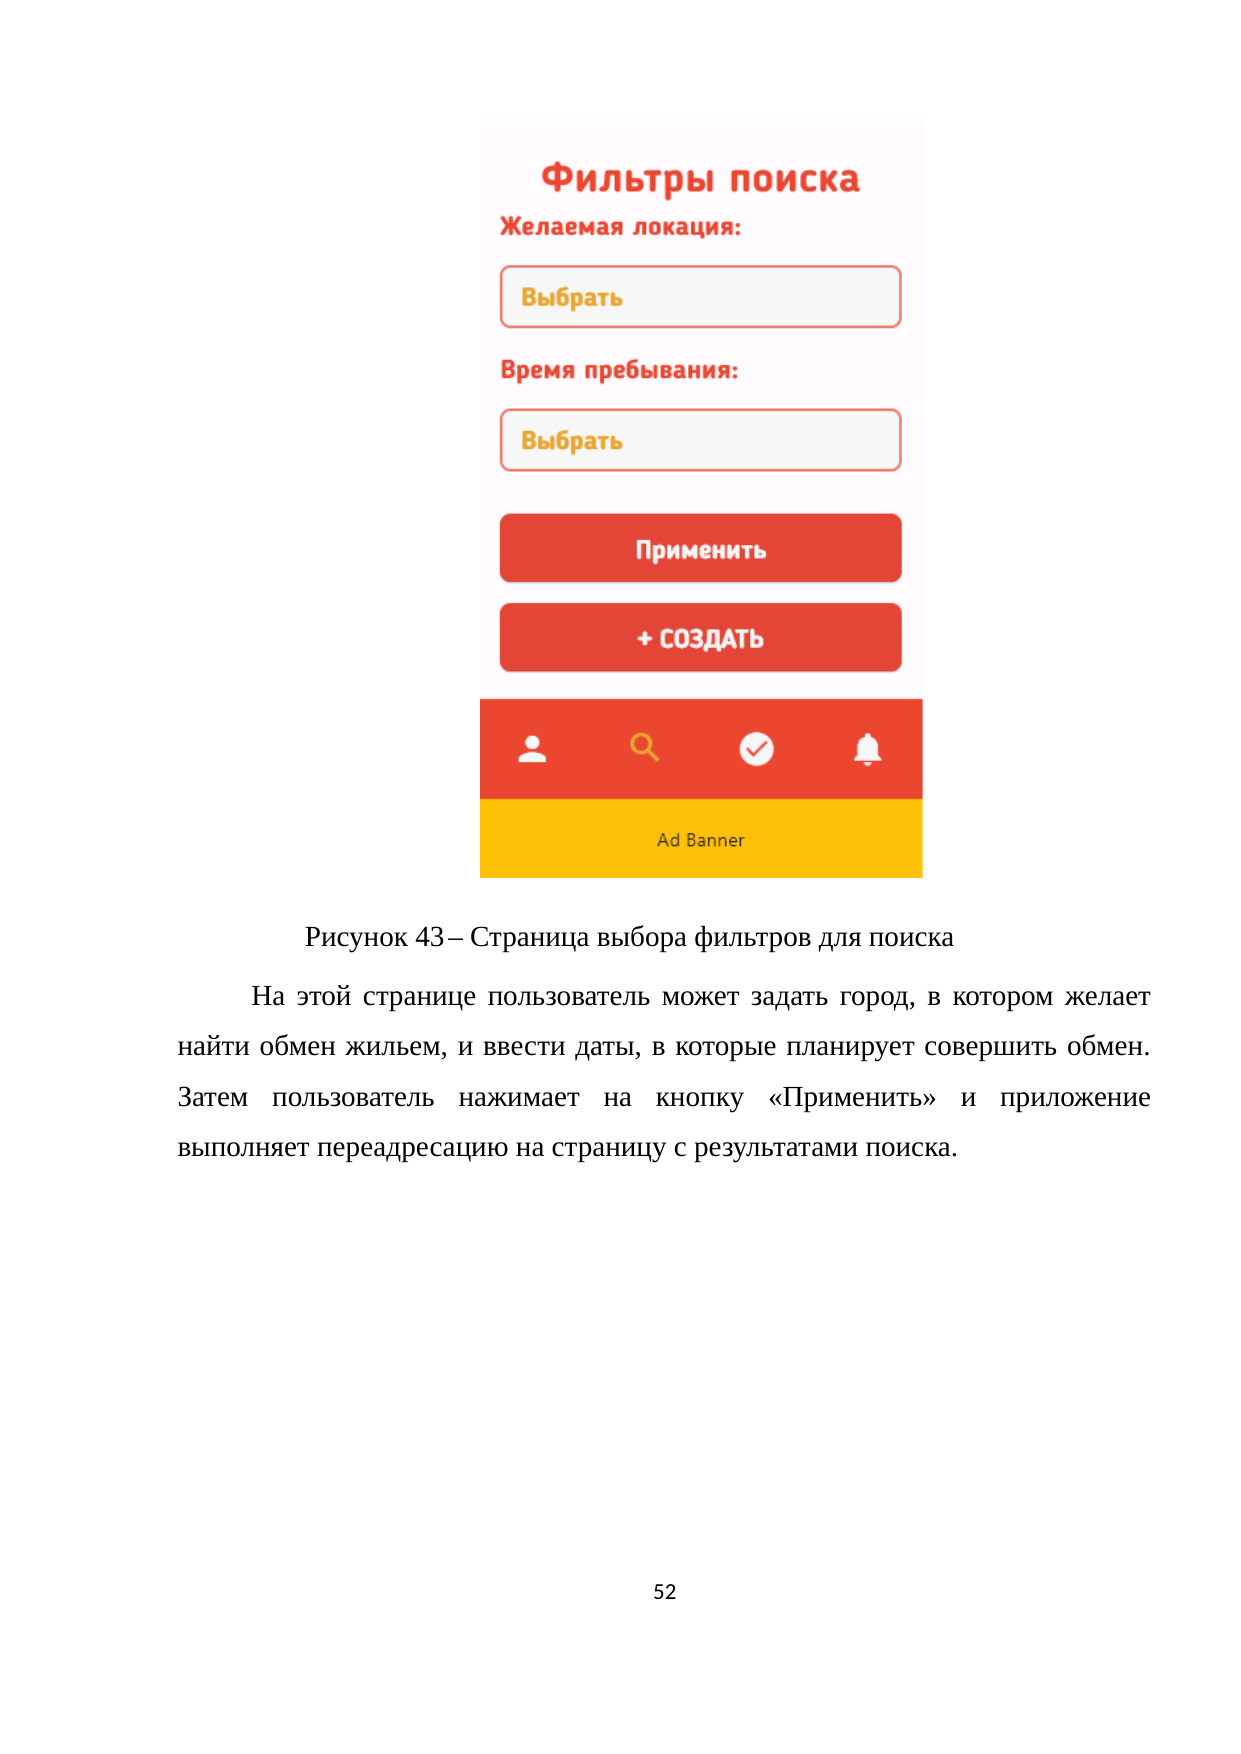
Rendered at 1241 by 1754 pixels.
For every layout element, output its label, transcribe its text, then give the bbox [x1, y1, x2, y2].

text На этой странице пользователь может задать город, в котором желает найти обмен жильем, и ввести даты, в которые планирует совершить обмен. Затем пользователь нажимает на кнопку «Применить» и приложение выполняет переадресацию на страницу с результатами поиска. [177, 978, 1152, 1163]
text – Страница выбора фильтров для поиска [177, 919, 1152, 953]
picture [480, 118, 923, 878]
